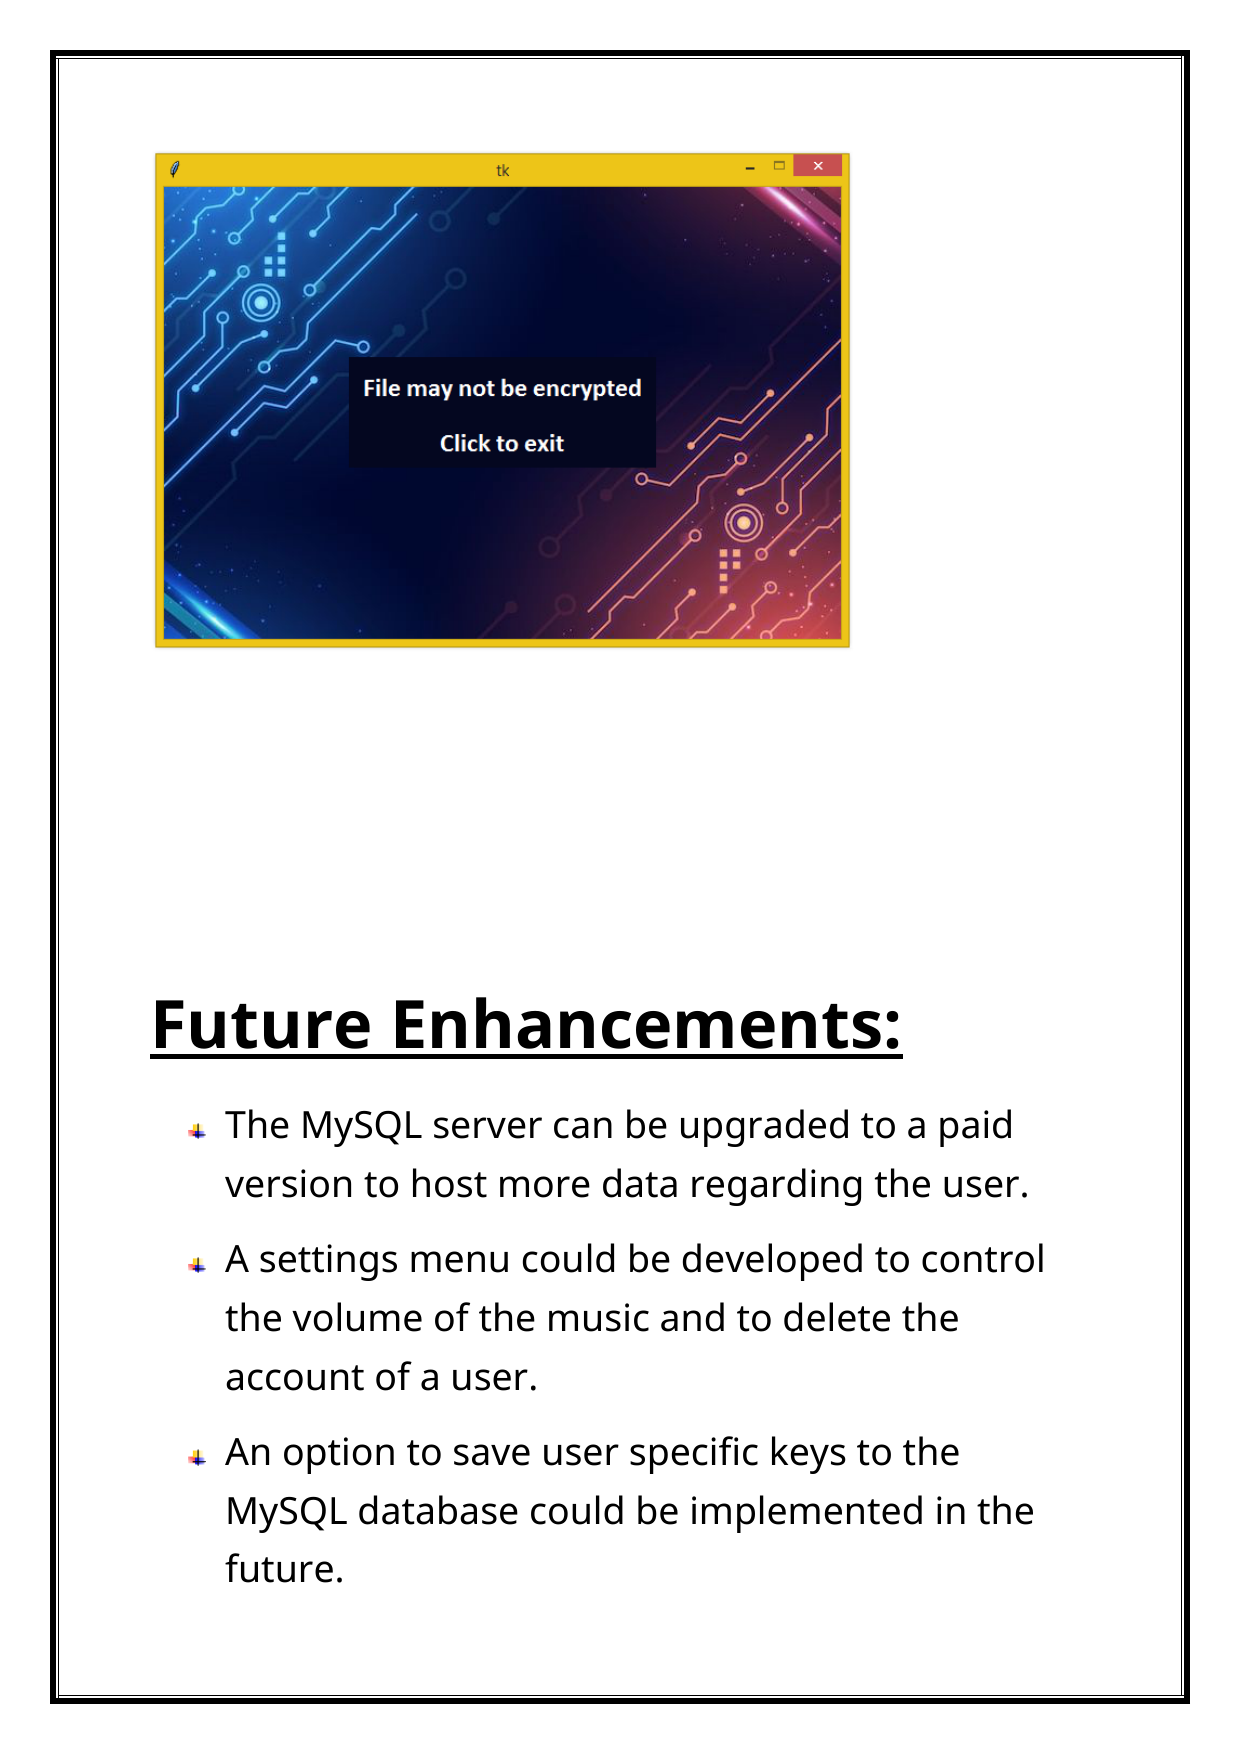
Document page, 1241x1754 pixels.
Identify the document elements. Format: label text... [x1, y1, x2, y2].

list An option to save user specific keys to the MySQL database could be implemented in the future. [187, 1425, 1090, 1594]
picture [150, 150, 854, 653]
picture [188, 1122, 206, 1139]
list The MySQL server can be upgraded to a paid version to host more data regarding the user. [187, 1099, 1090, 1208]
subtitle Future Enhancements: [150, 978, 1090, 1068]
picture [188, 1256, 206, 1273]
list A settings menu could be developed to control the volume of the music and to delete the account of a user. [187, 1233, 1090, 1401]
picture [188, 1448, 206, 1466]
